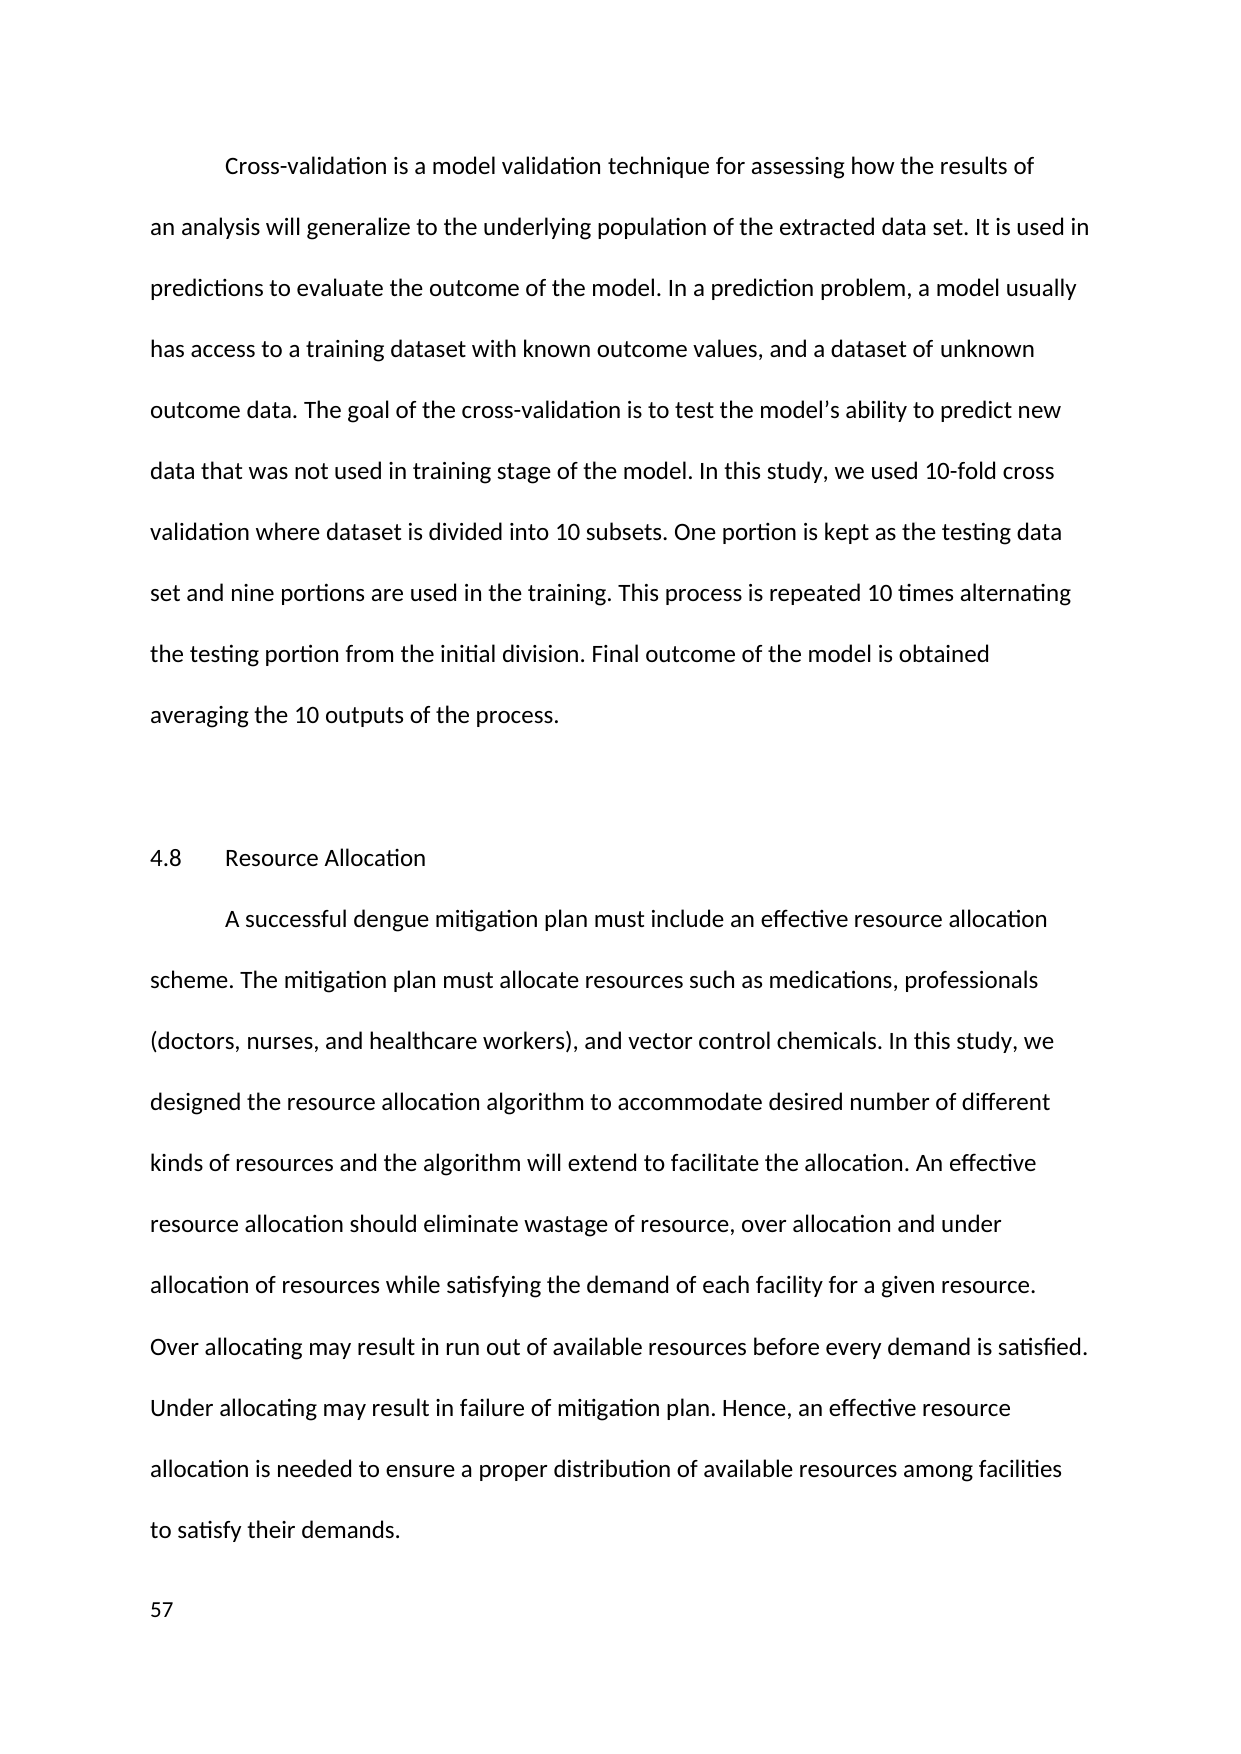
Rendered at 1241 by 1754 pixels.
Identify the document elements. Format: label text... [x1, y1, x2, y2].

text A successful dengue mitigation plan must include an effective resource allocation scheme. The mitigation plan must allocate resources such as medications, professionals (doctors, nurses, and healthcare workers), and vector control chemicals. In this study, we designed the resource allocation algorithm to accommodate desired number of different kinds of resources and the algorithm will extend to facilitate the allocation. An effective resource allocation should eliminate wastage of resource, over allocation and under allocation of resources while satisfying the demand of each facility for a given resource. Over allocating may result in run out of available resources before every demand is satisfied. Under allocating may result in failure of mitigation plan. Hence, an effective resource allocation is needed to ensure a proper distribution of available resources among facilities to satisfy their demands. [150, 903, 1090, 1544]
text Cross-validation is a model validation technique for assessing how the results of an analysis will generalize to the underlying population of the extracted data set. It is used in predictions to evaluate the outcome of the model. In a prediction problem, a model usually has access to a training dataset with known outcome values, and a dataset of unknown outcome data. The goal of the cross-validation is to test the model’s ability to predict new data that was not used in training stage of the model. In this study, we used 10-fold cross validation where dataset is divided into 10 subsets. One portion is kept as the testing data set and nine portions are used in the training. This process is repeated 10 times alternating the testing portion from the initial division. Final outcome of the model is obtained averaging the 10 outputs of the process. [150, 150, 1090, 730]
subtitle 4.8 Resource Allocation [150, 842, 1090, 873]
